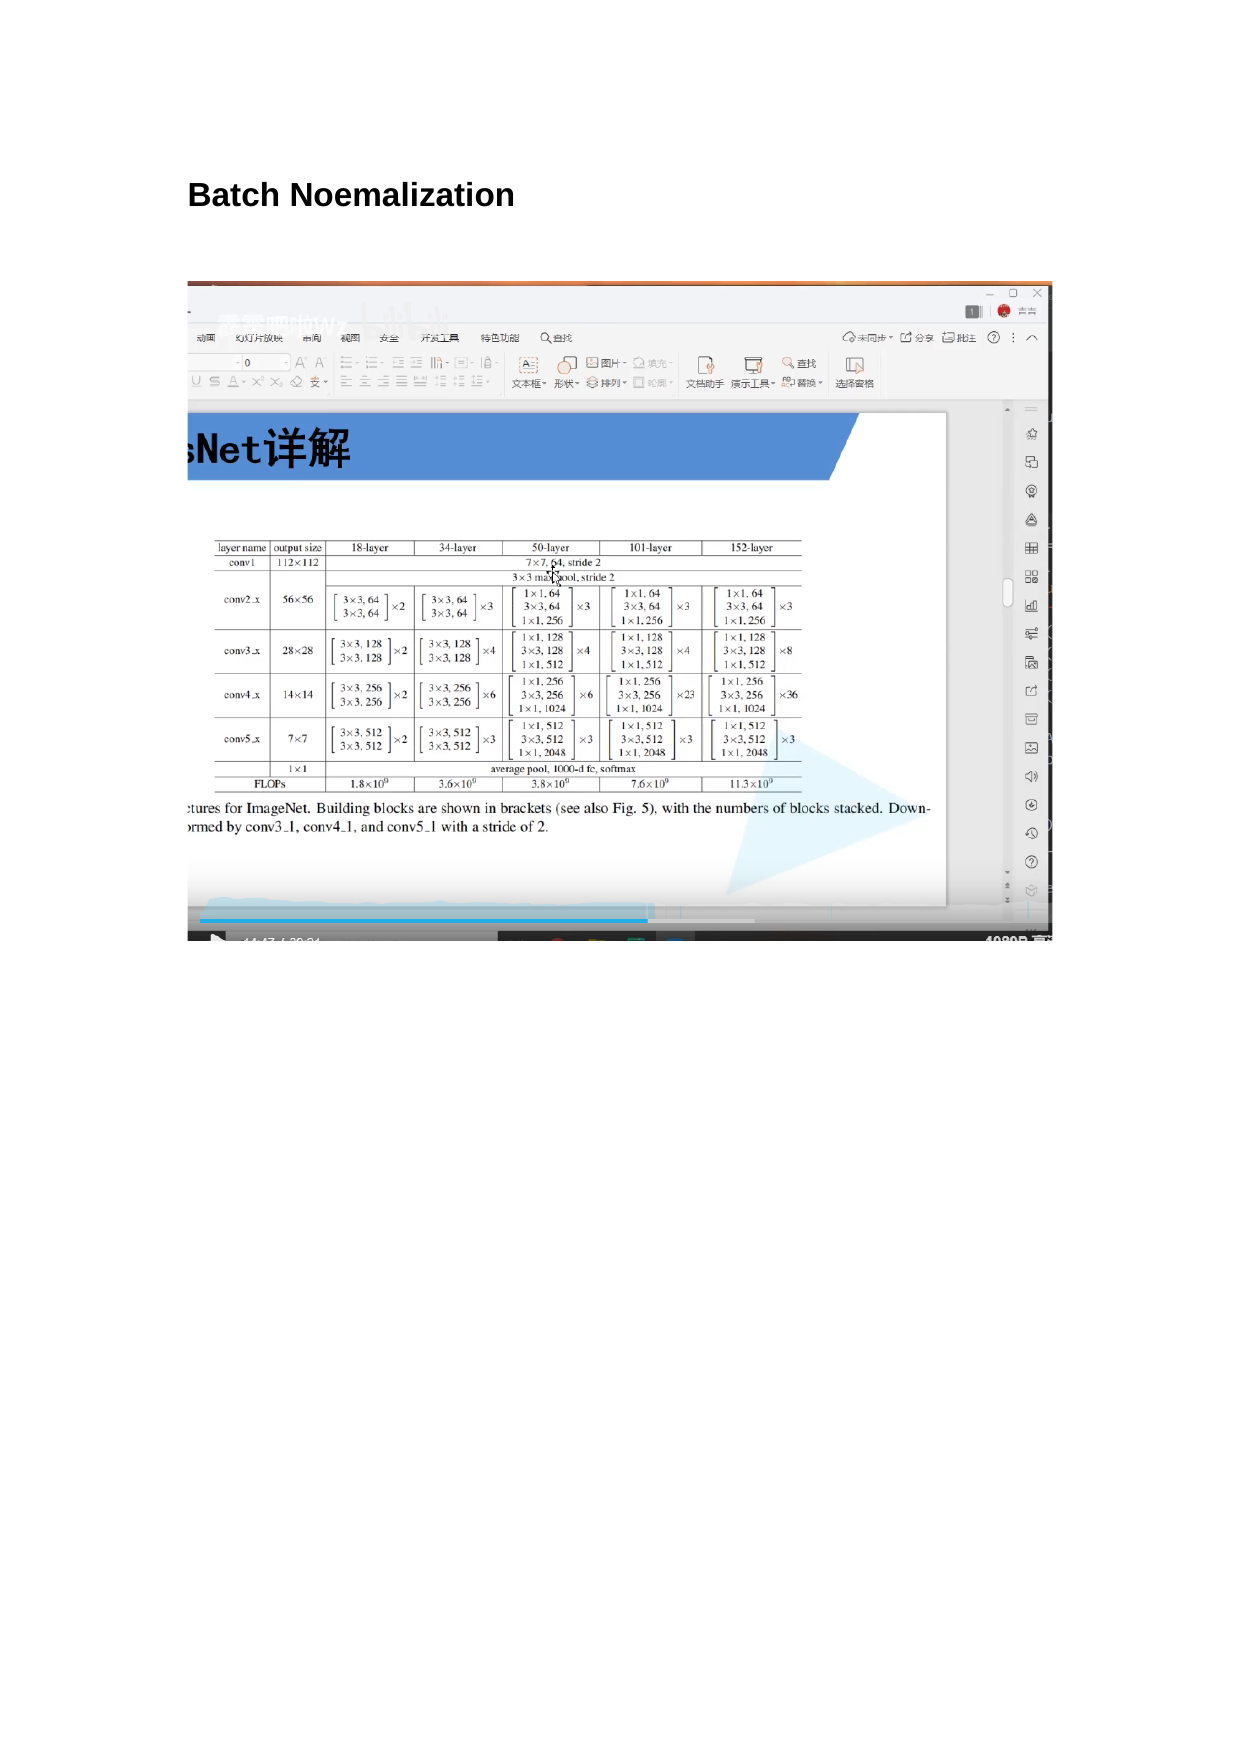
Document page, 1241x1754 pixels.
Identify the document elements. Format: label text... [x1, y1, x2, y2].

picture [187, 281, 1053, 941]
subtitle Batch Noemalization [187, 162, 1053, 227]
